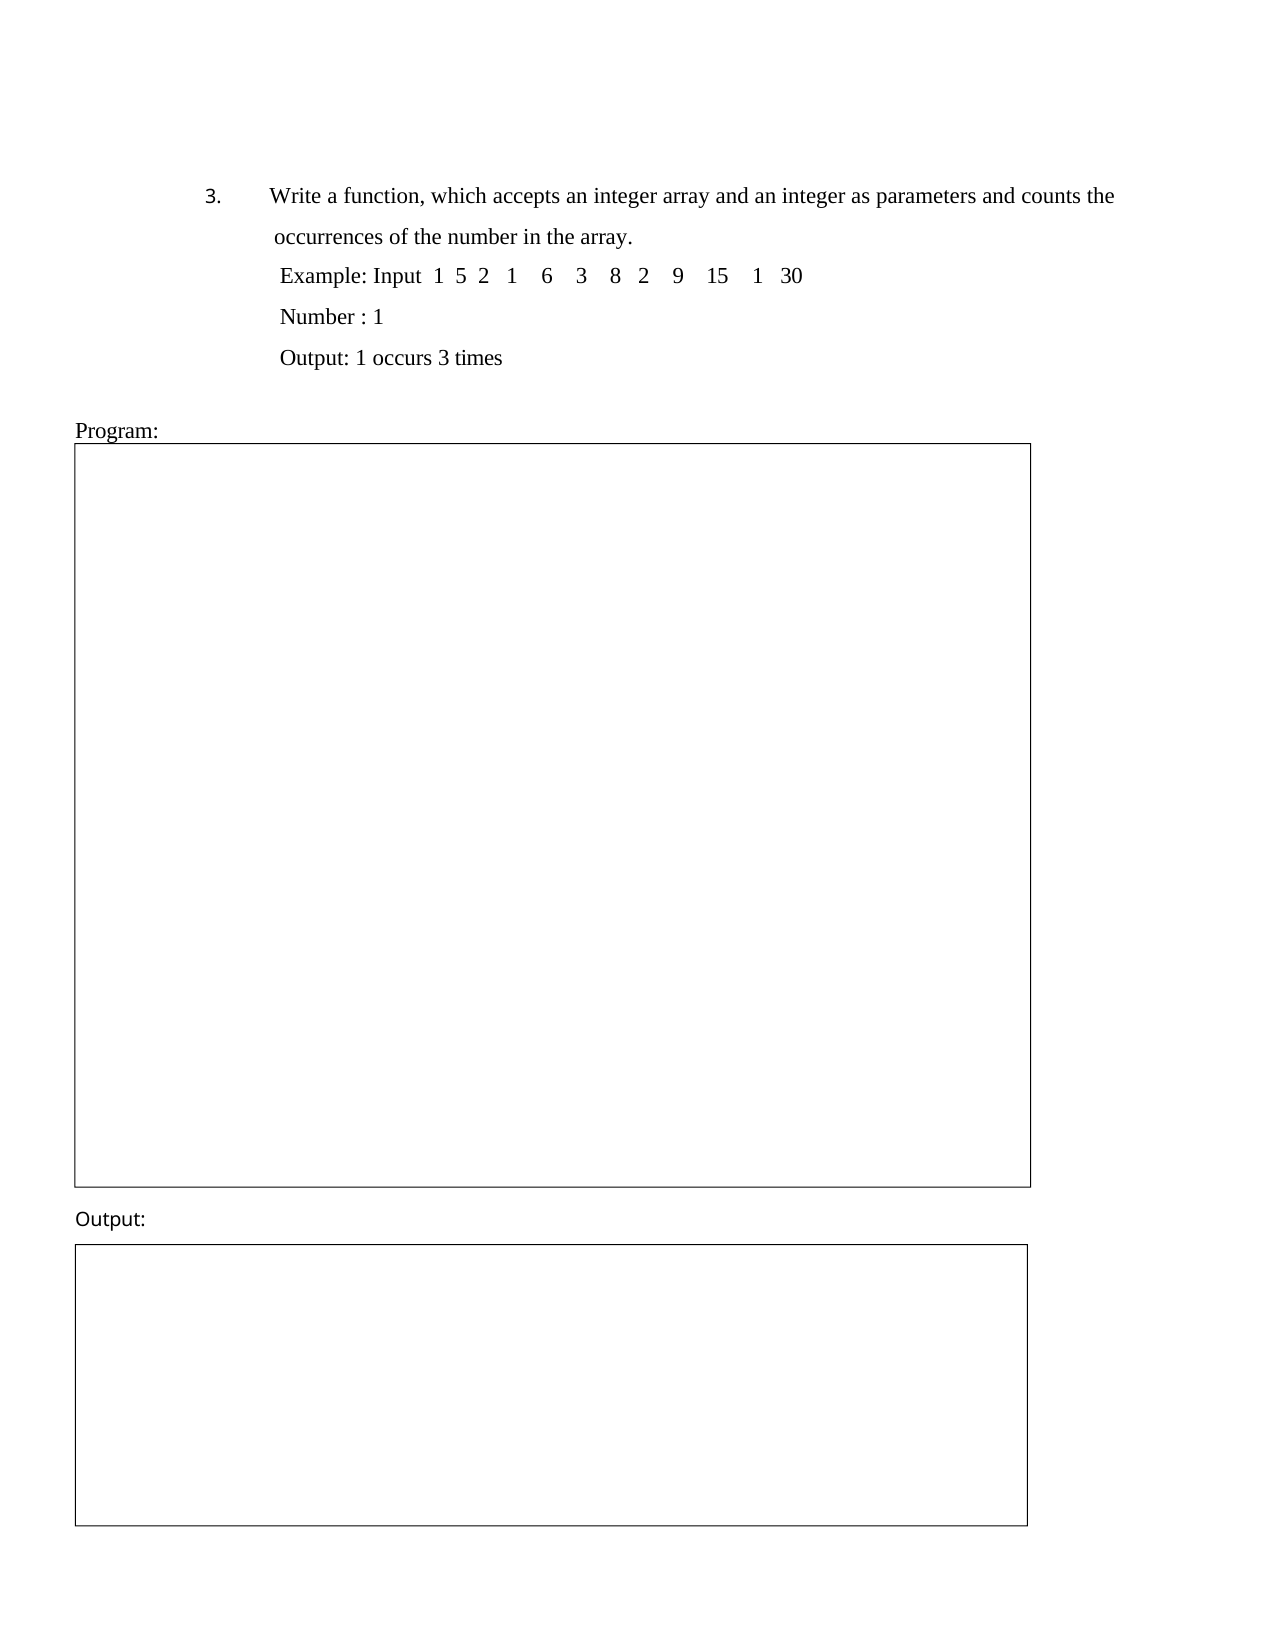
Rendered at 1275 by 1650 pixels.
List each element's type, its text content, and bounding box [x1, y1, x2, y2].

text Example: Input 1 5 2 1 6 3 8 2 9 15 1 30 [279, 263, 1275, 289]
list Write a function, which accepts an integer array and an integer as parameters and counts the occurrences of the number in the array. [205, 183, 1115, 249]
text Program: [75, 417, 160, 443]
text Output: [75, 1205, 1275, 1232]
text Output: 1 occurs 3 times [279, 344, 1275, 370]
text Number : 1 [279, 303, 1275, 330]
